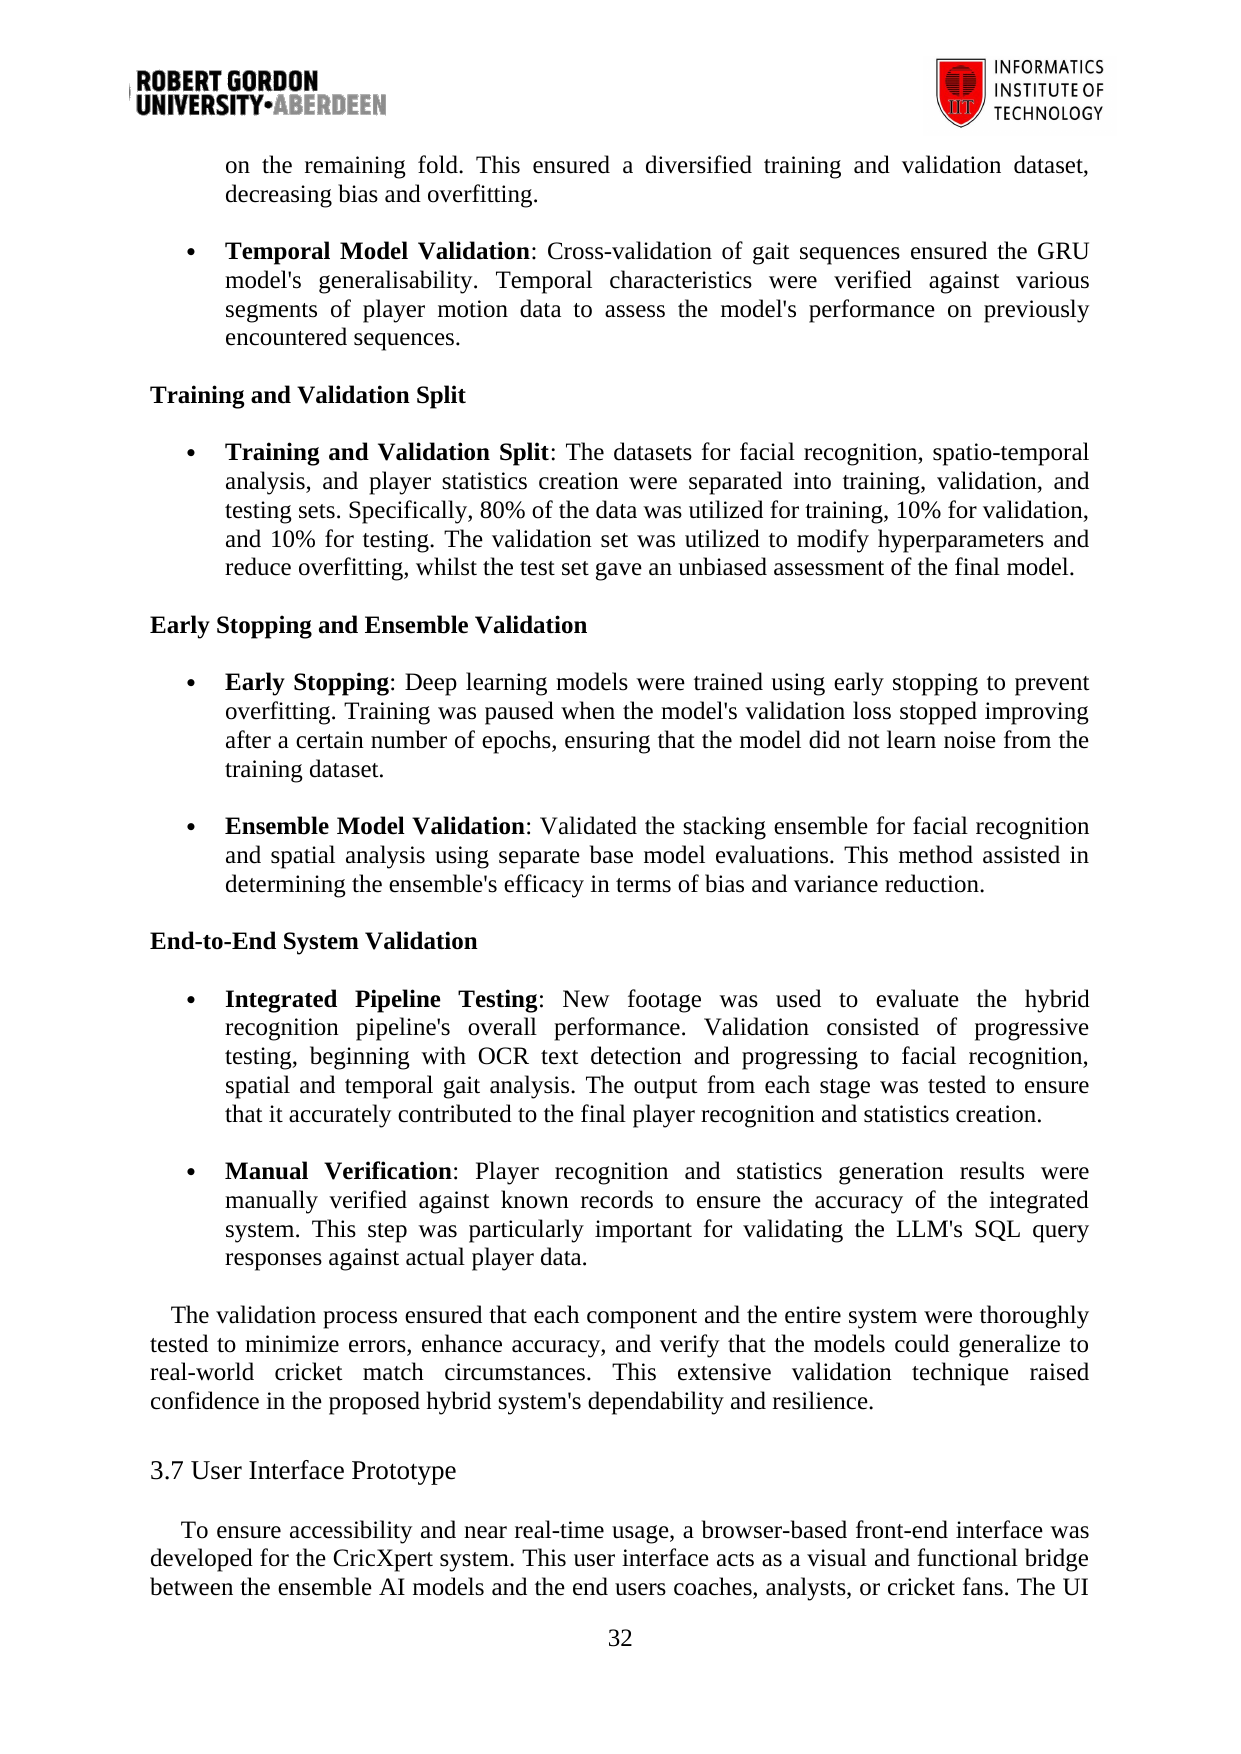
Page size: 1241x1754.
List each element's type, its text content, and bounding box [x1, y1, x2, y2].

text End-to-End System Validation [150, 926, 1090, 955]
list Training and Validation Split: The datasets for facial recognition, spatio-temporal analysis, and player statistics creation were separated into training, validation, and testing sets. Specifically, 80% of the data was utilized for training, 10% for validation, and 10% for testing. The validation set was utilized to modify hyperparameters and reduce overfitting, whilst the test set gave an unbiased assessment of the final model. [187, 437, 1090, 581]
list Manual Verification: Player recognition and statistics generation results were manually verified against known records to ensure the accuracy of the integrated system. This step was particularly important for validating the LLM's SQL query responses against actual player data. [187, 1156, 1090, 1271]
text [150, 1515, 1090, 1601]
picture [922, 56, 1117, 136]
text Early Stopping and Ensemble Validation [150, 610, 1090, 639]
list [187, 150, 1090, 207]
picture [129, 53, 400, 122]
list Early Stopping: Deep learning models were trained using early stopping to prevent overfitting. Training was paused when the model's validation loss stopped improving after a certain number of epochs, ensuring that the model did not learn noise from the training dataset. [187, 667, 1090, 782]
list Temporal Model Validation: Cross-validation of gait sequences ensured the GRU model's generalisability. Temporal characteristics were verified against various segments of player motion data to assess the model's performance on previously encountered sequences. [187, 236, 1090, 351]
list Ensemble Model Validation: Validated the stacking ensemble for facial recognition and spatial analysis using separate base model evaluations. This method assisted in determining the ensemble's efficacy in terms of bias and variance reduction. [187, 811, 1090, 897]
text Training and Validation Split [150, 380, 1090, 409]
text The validation process ensured that each component and the entire system were thoroughly tested to minimize errors, enhance accuracy, and verify that the models could generalize to real-world cricket match circumstances. This extensive validation technique raised confidence in the proposed hybrid system's dependability and resilience. [150, 1300, 1090, 1415]
list Integrated Pipeline Testing: New footage was used to evaluate the hybrid recognition pipeline's overall performance. Validation consisted of progressive testing, beginning with OCR text detection and progressing to facial recognition, spatial and temporal gait analysis. The output from each stage was tested to ensure that it accurately contributed to the final player recognition and statistics creation. [187, 984, 1090, 1127]
subtitle 3.7 User Interface Prototype [150, 1454, 1090, 1486]
